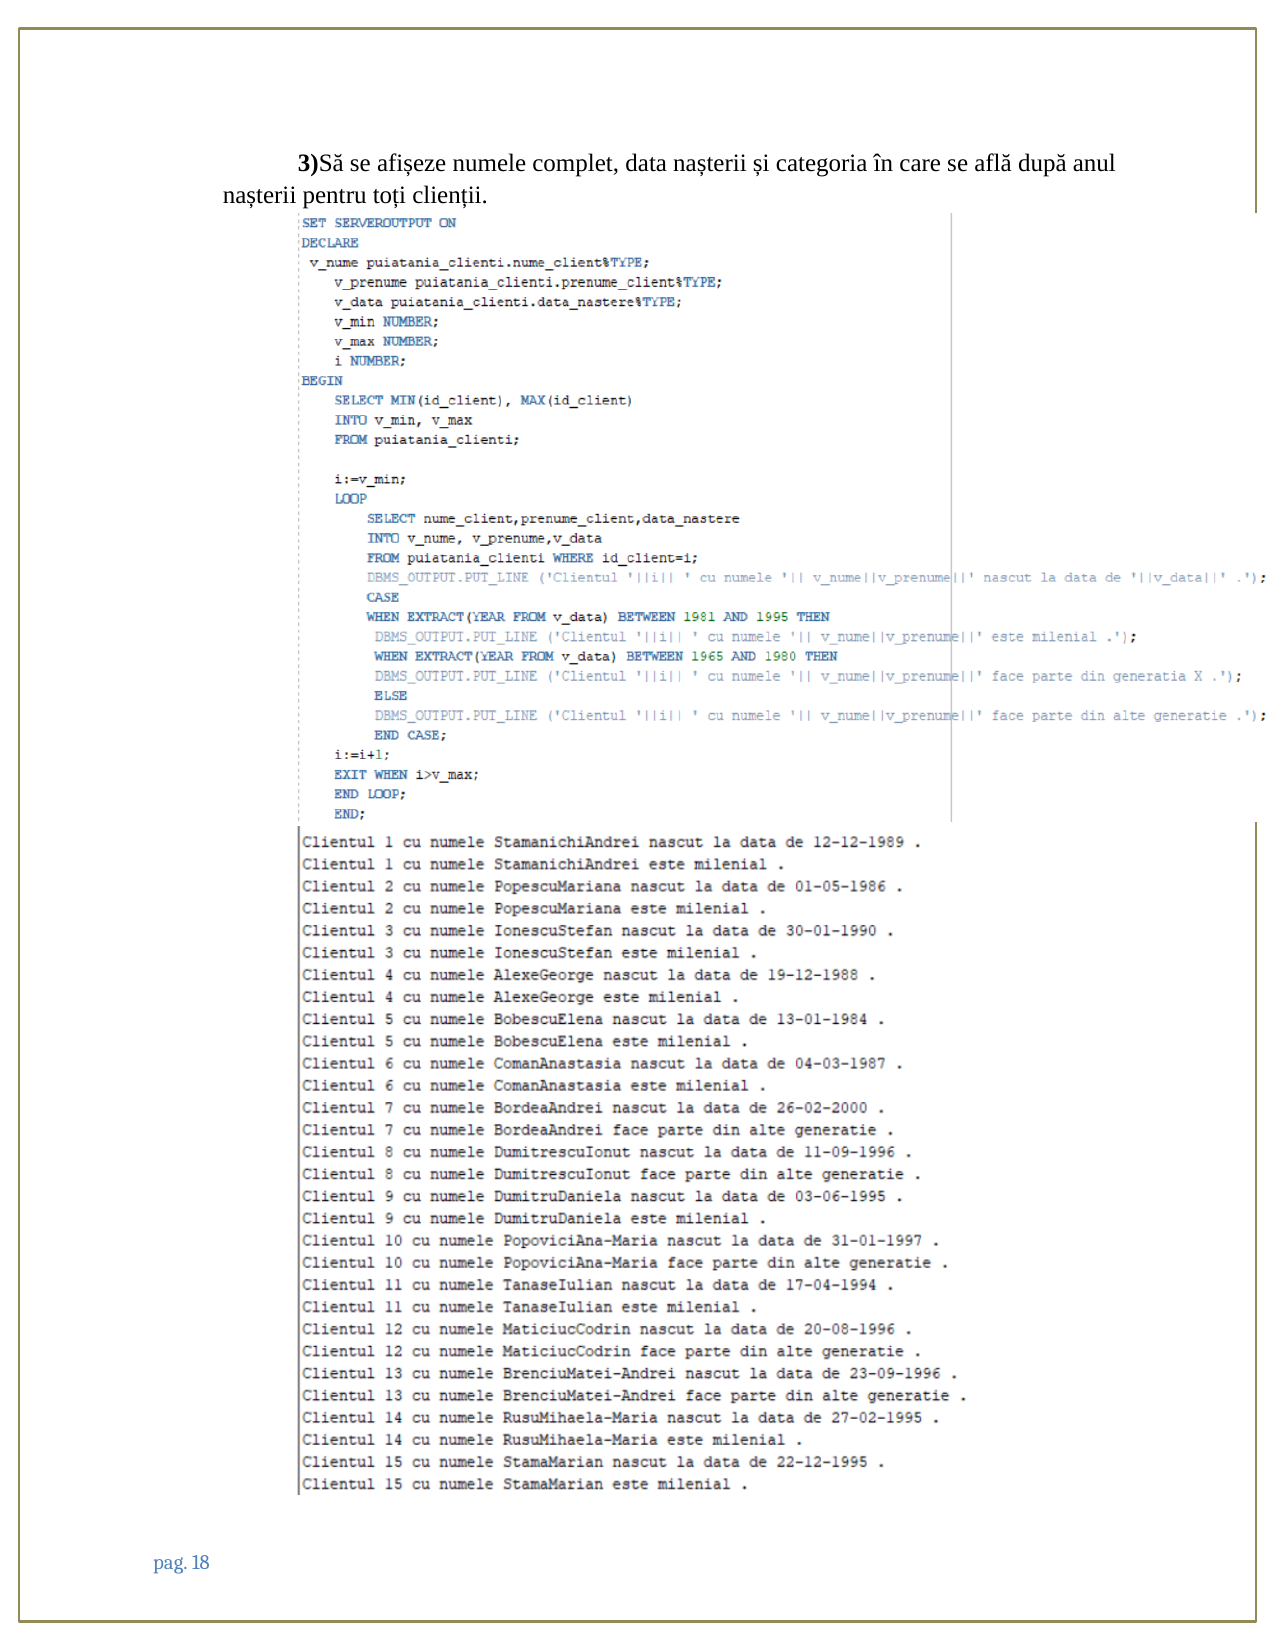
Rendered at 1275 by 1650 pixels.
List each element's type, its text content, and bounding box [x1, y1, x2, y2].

picture [297, 826, 969, 1495]
list 3)Să se afișeze numele complet, data nașterii și categoria în care se află după anul nașterii pentru toți clienții. [223, 148, 1127, 209]
picture [297, 213, 1275, 822]
